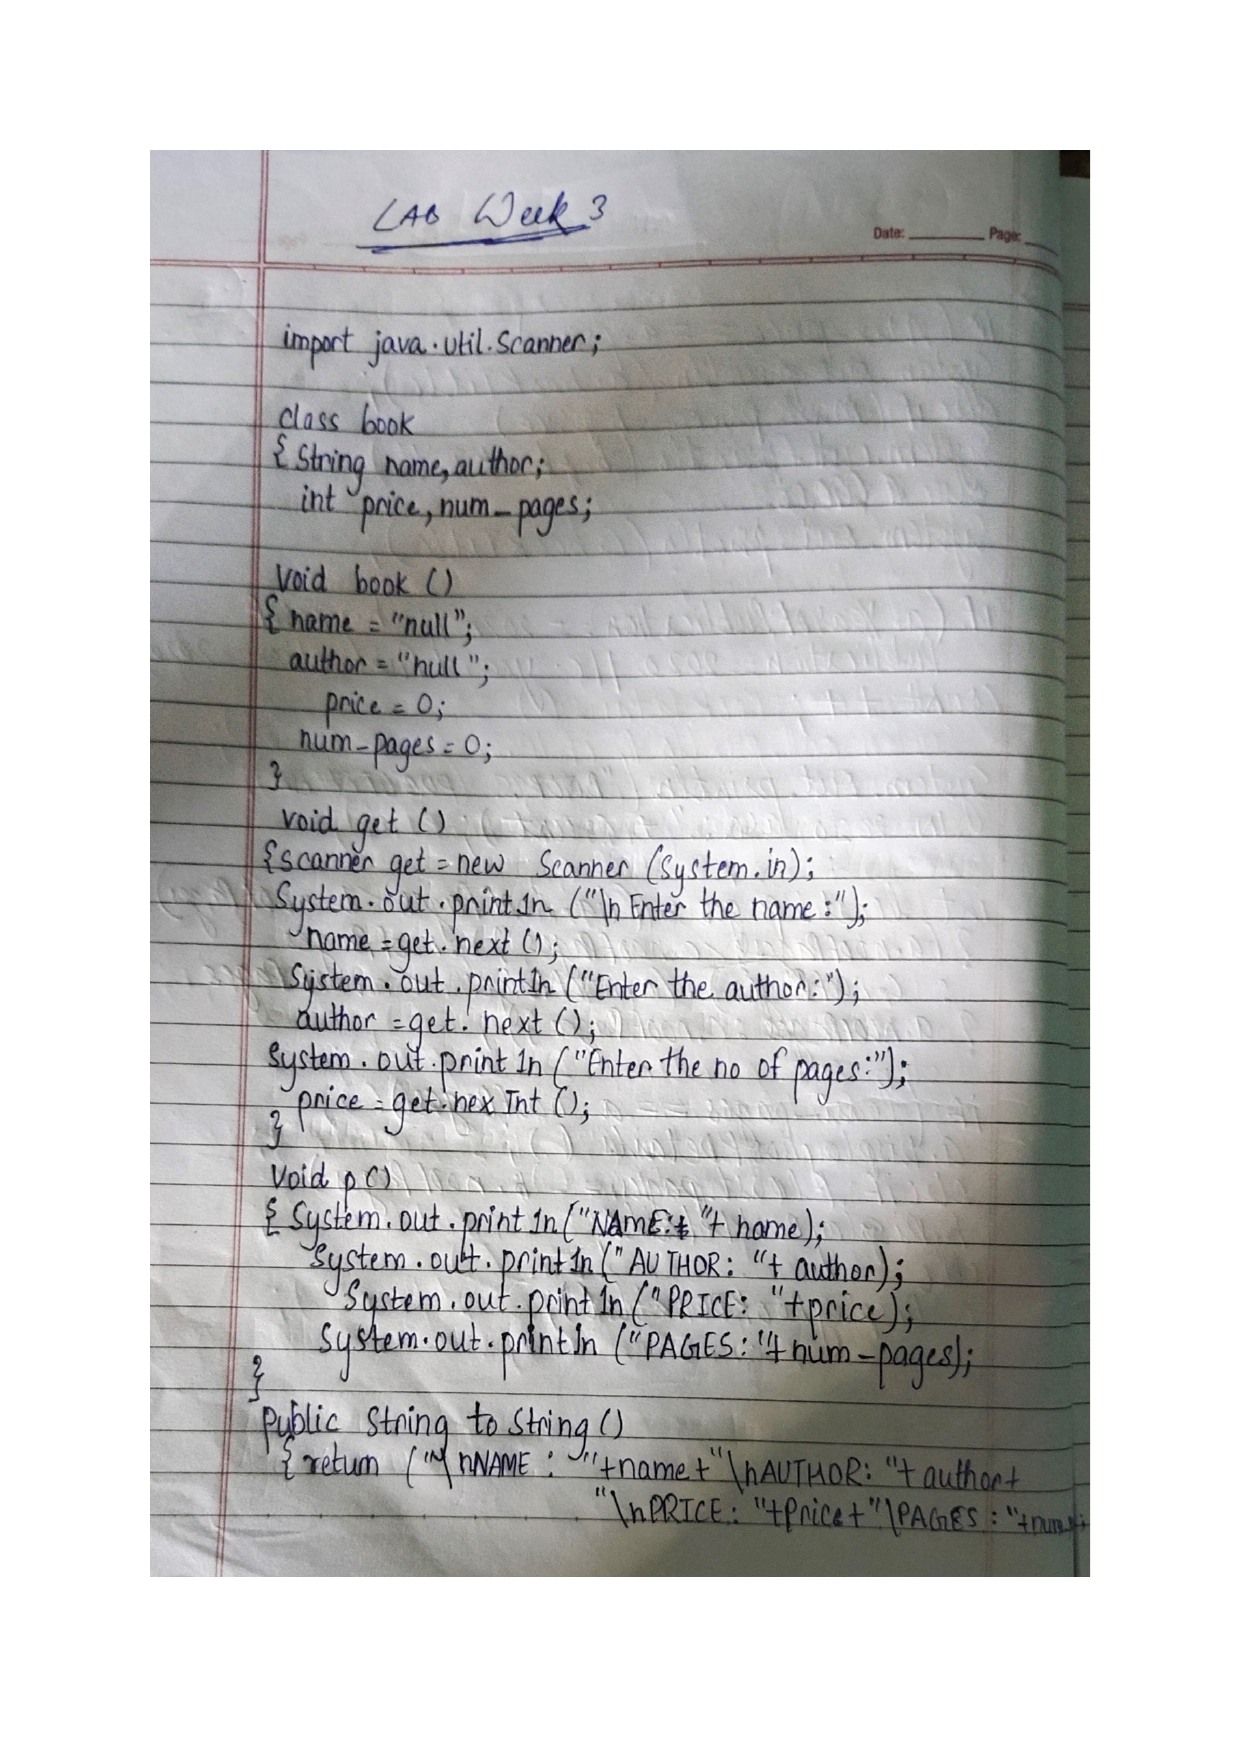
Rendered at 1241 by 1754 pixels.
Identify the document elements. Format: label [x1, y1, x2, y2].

picture [150, 150, 1091, 1577]
